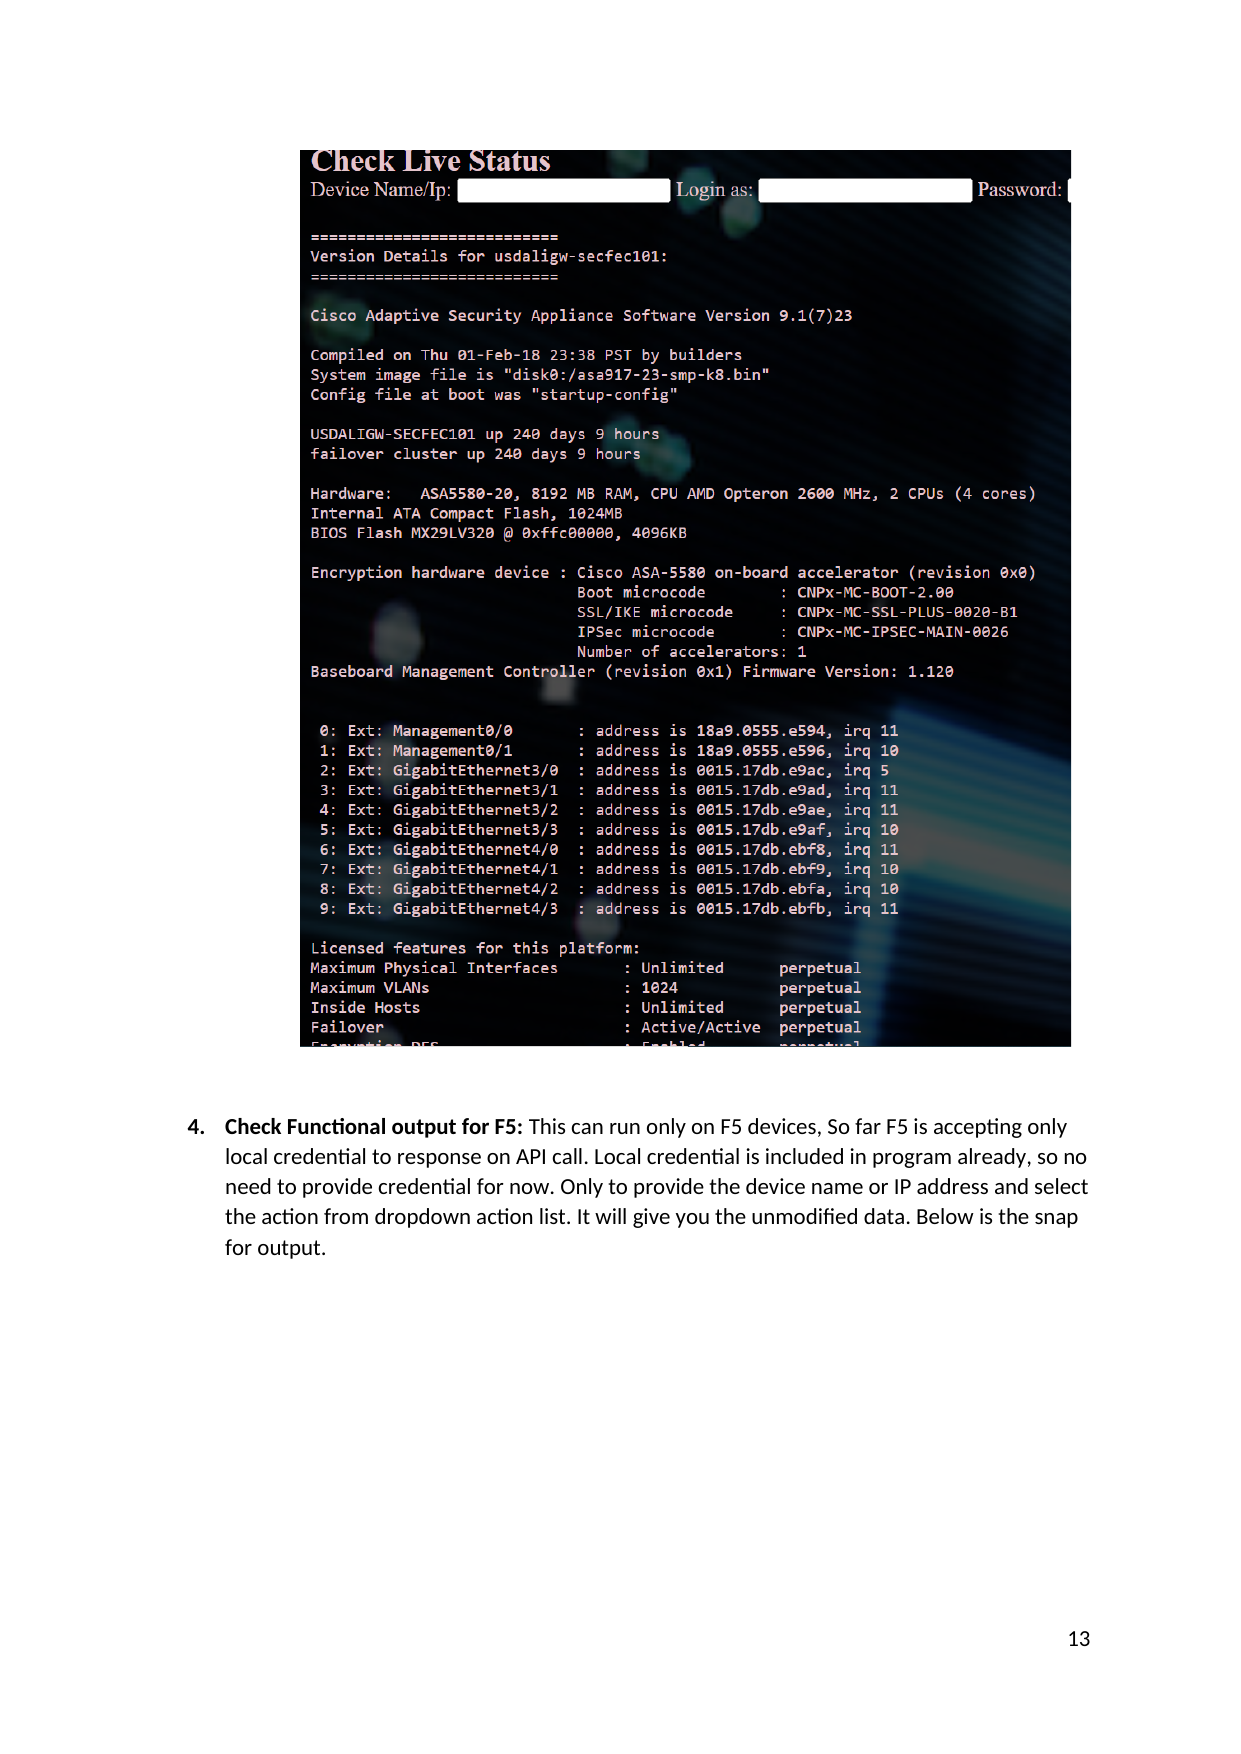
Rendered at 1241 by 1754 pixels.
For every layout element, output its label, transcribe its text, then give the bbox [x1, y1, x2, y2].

list Check Functional output for F5: This can run only on F5 devices, So far F5 is accepting only local credential to response on API call. Local credential is included in program already, so no need to provide credential for now. Only to provide the device name or IP address and select the action from dropdown action list. It will give you the unmodified data. Below is the snap for output. [187, 1112, 1090, 1261]
picture [300, 150, 1072, 1047]
